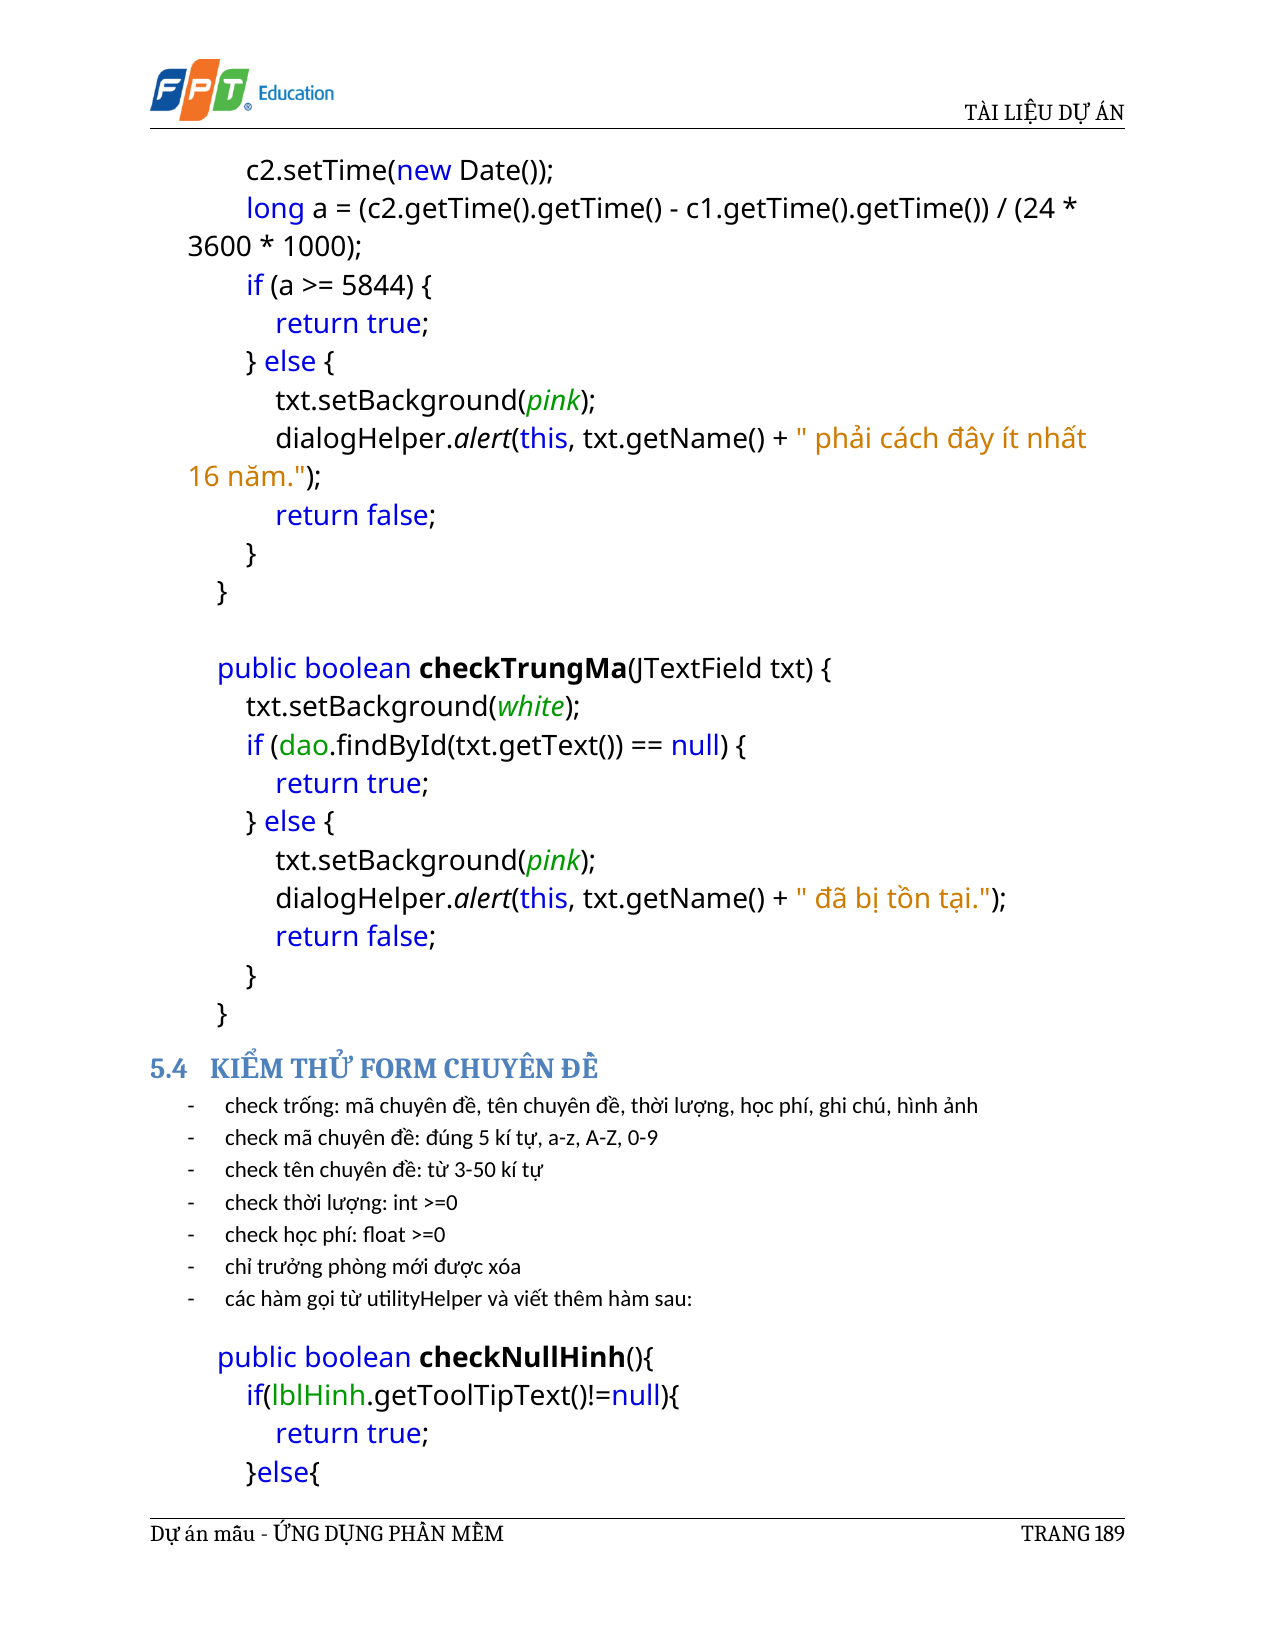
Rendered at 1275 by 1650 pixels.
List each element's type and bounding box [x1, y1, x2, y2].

picture [150, 59, 336, 121]
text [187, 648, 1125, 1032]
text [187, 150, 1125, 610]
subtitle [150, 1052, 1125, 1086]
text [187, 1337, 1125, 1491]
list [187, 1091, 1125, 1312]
